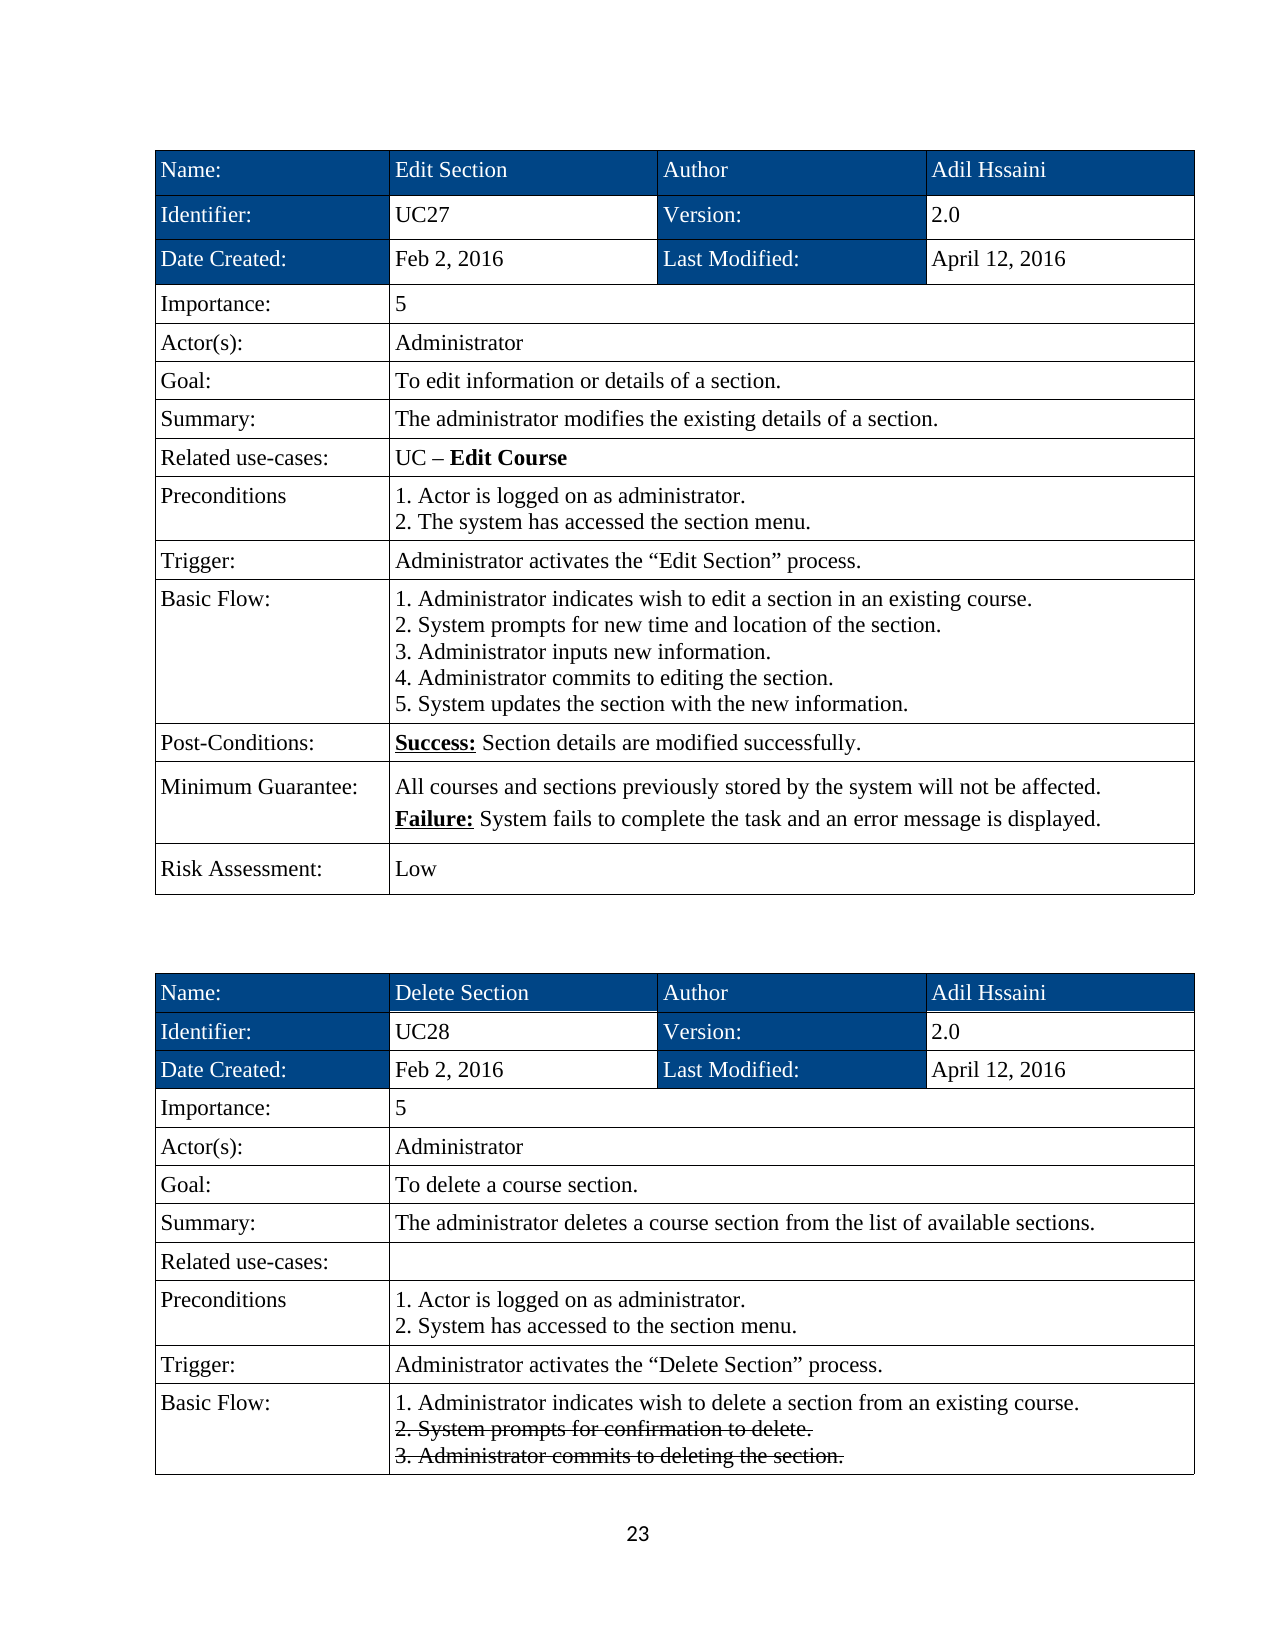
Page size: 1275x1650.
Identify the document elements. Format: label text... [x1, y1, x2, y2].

table_cell UC28 [390, 1013, 657, 1050]
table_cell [390, 1384, 1194, 1474]
table_cell Feb 2, 2016 [390, 240, 657, 284]
table_header Delete Section [390, 974, 657, 1011]
table_cell 5 [390, 285, 1194, 322]
table_header Name: [156, 151, 389, 195]
table_cell Importance: [156, 285, 389, 322]
table_cell To edit information or details of a section. [390, 362, 1194, 399]
table_cell Risk Assessment: [156, 844, 389, 893]
table_cell Goal: [156, 362, 389, 399]
table_header Adil Hssaini [927, 974, 1194, 1011]
table_cell To delete a course section. [390, 1166, 1194, 1203]
table_cell The administrator deletes a course section from the list of available sections. [390, 1204, 1194, 1241]
table_cell April 12, 2016 [927, 1051, 1194, 1088]
table_cell Importance: [156, 1089, 389, 1126]
table_header Edit Section [390, 151, 657, 195]
table_cell Administrator [390, 1128, 1194, 1165]
table_cell Success: Section details are modified successfully. [390, 724, 1194, 761]
table_cell 2.0 [927, 1013, 1194, 1050]
table_cell Version: [658, 196, 926, 239]
table_cell Feb 2, 2016 [390, 1051, 657, 1088]
table_cell Summary: [156, 1204, 389, 1241]
table_cell Low [390, 844, 1194, 893]
table_cell Goal: [156, 1166, 389, 1203]
table_cell All courses and sections previously stored by the system will not be affected. Failure: System fails to complete the task and an error message is displayed. [390, 762, 1194, 843]
table_cell 5 [390, 1089, 1194, 1126]
table_header Author [658, 974, 926, 1011]
table_cell Basic Flow: [156, 1384, 389, 1474]
table_cell Date Created: [156, 240, 389, 284]
table_header Adil Hssaini [927, 151, 1194, 195]
table_cell Actor(s): [156, 1128, 389, 1165]
table_cell Related use-cases: [156, 439, 389, 476]
table_cell Administrator activates the “Delete Section” process. [390, 1346, 1194, 1383]
table_cell Trigger: [156, 1346, 389, 1383]
table_cell April 12, 2016 [927, 240, 1194, 284]
table_cell Trigger: [156, 541, 389, 579]
table_cell Preconditions [156, 477, 389, 540]
table_cell UC – Edit Course [390, 439, 1194, 476]
table_cell 1. Administrator indicates wish to edit a section in an existing course. 2. System prompts for new time and location of the section. 3. Administrator inputs new information. 4. Administrator commits to editing the section. 5. System updates the section with the new information. [390, 580, 1194, 722]
table_cell Post-Conditions: [156, 724, 389, 761]
table_cell Identifier: [156, 196, 389, 239]
table_cell Version: [658, 1013, 926, 1050]
table_cell 2.0 [927, 196, 1194, 239]
table_cell Identifier: [156, 1013, 389, 1050]
table_cell Last Modified: [658, 1051, 926, 1088]
table_header Author [658, 151, 926, 195]
table_cell UC27 [390, 196, 657, 239]
table_cell Administrator [390, 324, 1194, 361]
table_cell Minimum Guarantee: [156, 762, 389, 843]
table_cell The administrator modifies the existing details of a section. [390, 400, 1194, 437]
table_cell Date Created: [156, 1051, 389, 1088]
table_header Name: [156, 974, 389, 1011]
table_cell [390, 1243, 1194, 1280]
table_cell Last Modified: [658, 240, 926, 284]
table_cell Actor(s): [156, 324, 389, 361]
table_cell Preconditions [156, 1281, 389, 1344]
table_cell 1. Actor is logged on as administrator. 2. The system has accessed the section menu. [390, 477, 1194, 540]
table_cell 1. Actor is logged on as administrator. 2. System has accessed to the section menu. [390, 1281, 1194, 1344]
table_cell Administrator activates the “Edit Section” process. [390, 541, 1194, 579]
table_cell Basic Flow: [156, 580, 389, 722]
table_cell Related use-cases: [156, 1243, 389, 1280]
table_cell Summary: [156, 400, 389, 437]
